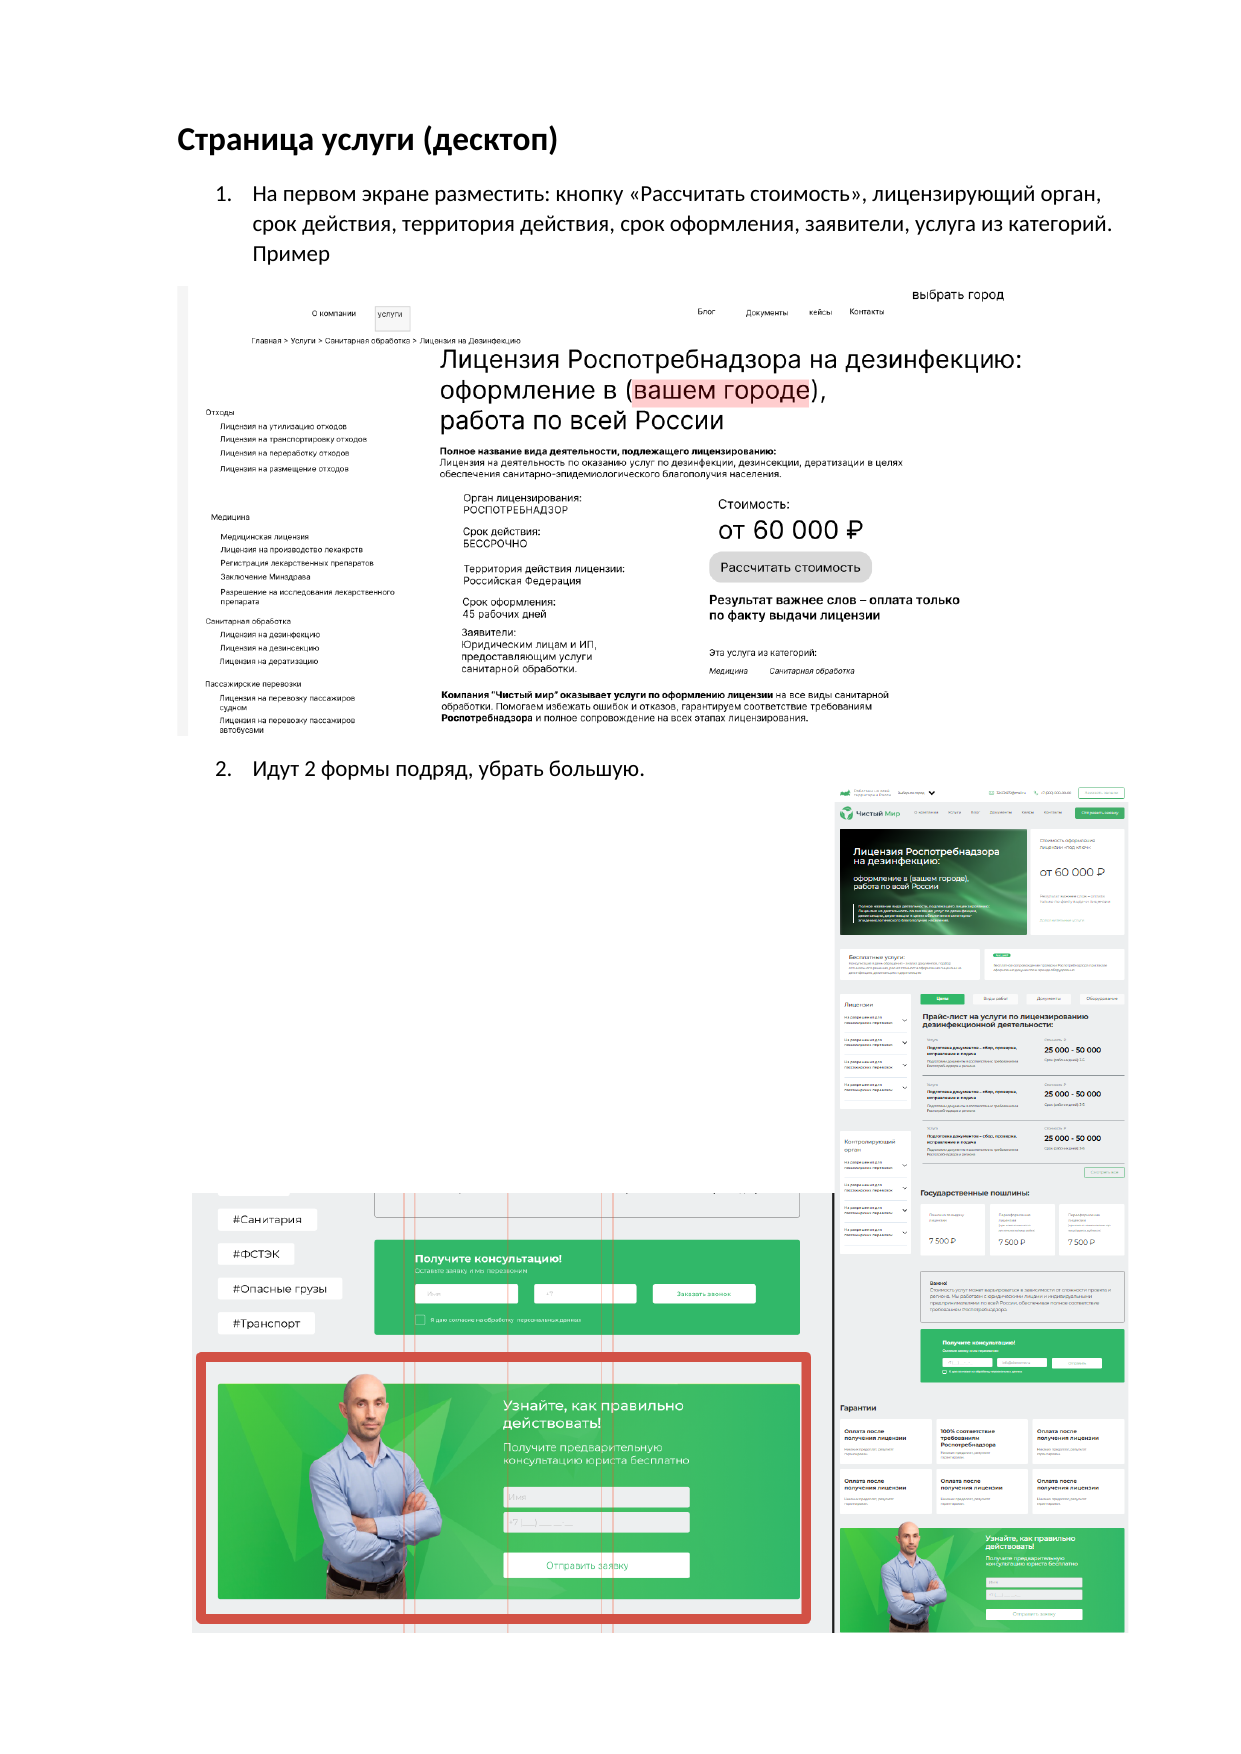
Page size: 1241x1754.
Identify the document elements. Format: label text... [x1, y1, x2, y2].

picture [177, 286, 1070, 736]
picture [192, 784, 1129, 1633]
list На первом экране разместить: кнопку «Рассчитать стоимость», лицензирующий орган, срок действия, территория действия, срок оформления, заявители, услуга из категорий. Пример [215, 179, 1152, 267]
text Страница услуги (десктоп) [177, 118, 1152, 159]
list Идут 2 формы подряд, убрать большую. [215, 754, 1152, 782]
